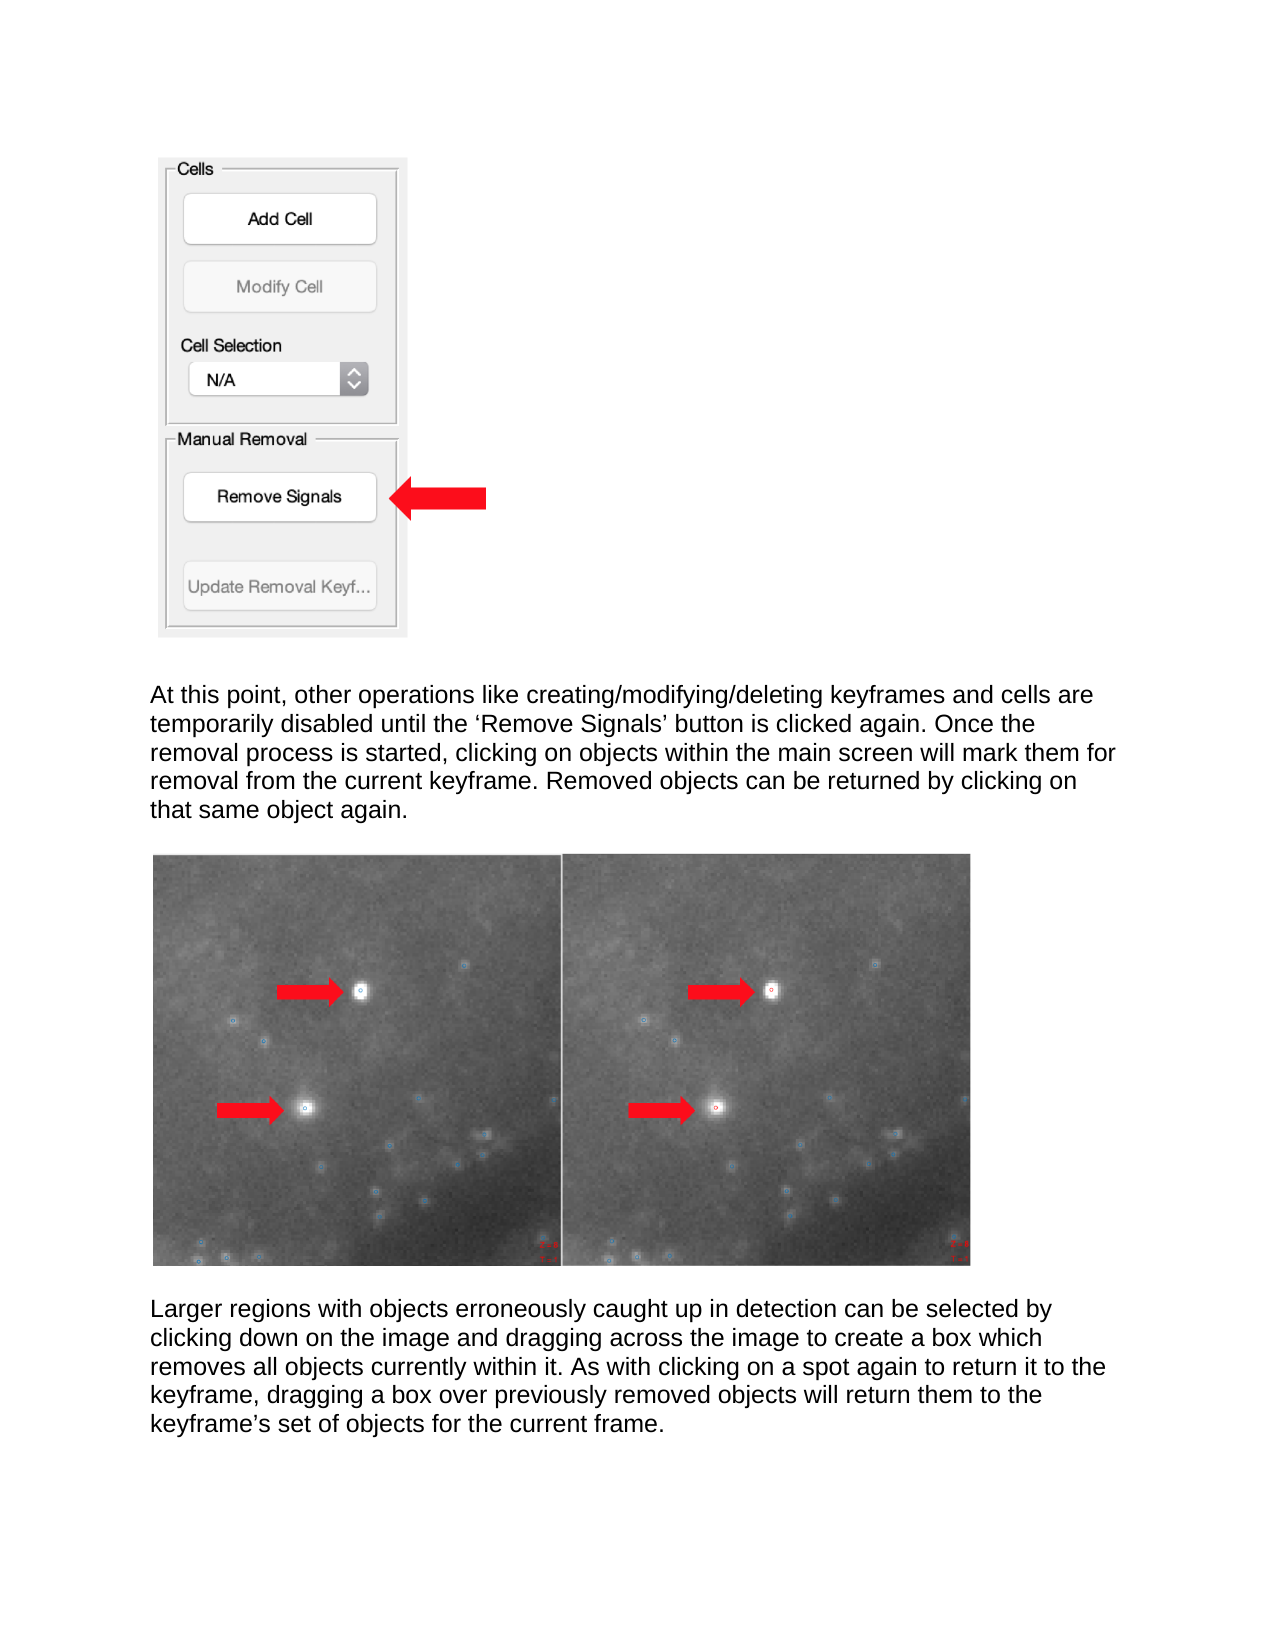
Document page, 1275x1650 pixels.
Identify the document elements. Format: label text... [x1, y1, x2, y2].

text Larger regions with objects erroneously caught up in detection can be selected by clicking down on the image and dragging across the image to create a box which removes all objects currently within it. As with clicking on a spot again to return it to the keyframe, dragging a box over previously removed objects will return them to the keyframe’s set of objects for the current frame. [150, 1294, 1125, 1438]
picture [150, 852, 971, 1266]
picture [150, 150, 499, 652]
text At this point, other operations like creating/modifying/deleting keyframes and cells are temporarily disabled until the ‘Remove Signals’ button is clicked again. Once the removal process is started, clicking on objects within the main screen will mark them for removal from the current keyframe. Removed objects can be returned by clicking on that same object again. [150, 680, 1125, 824]
